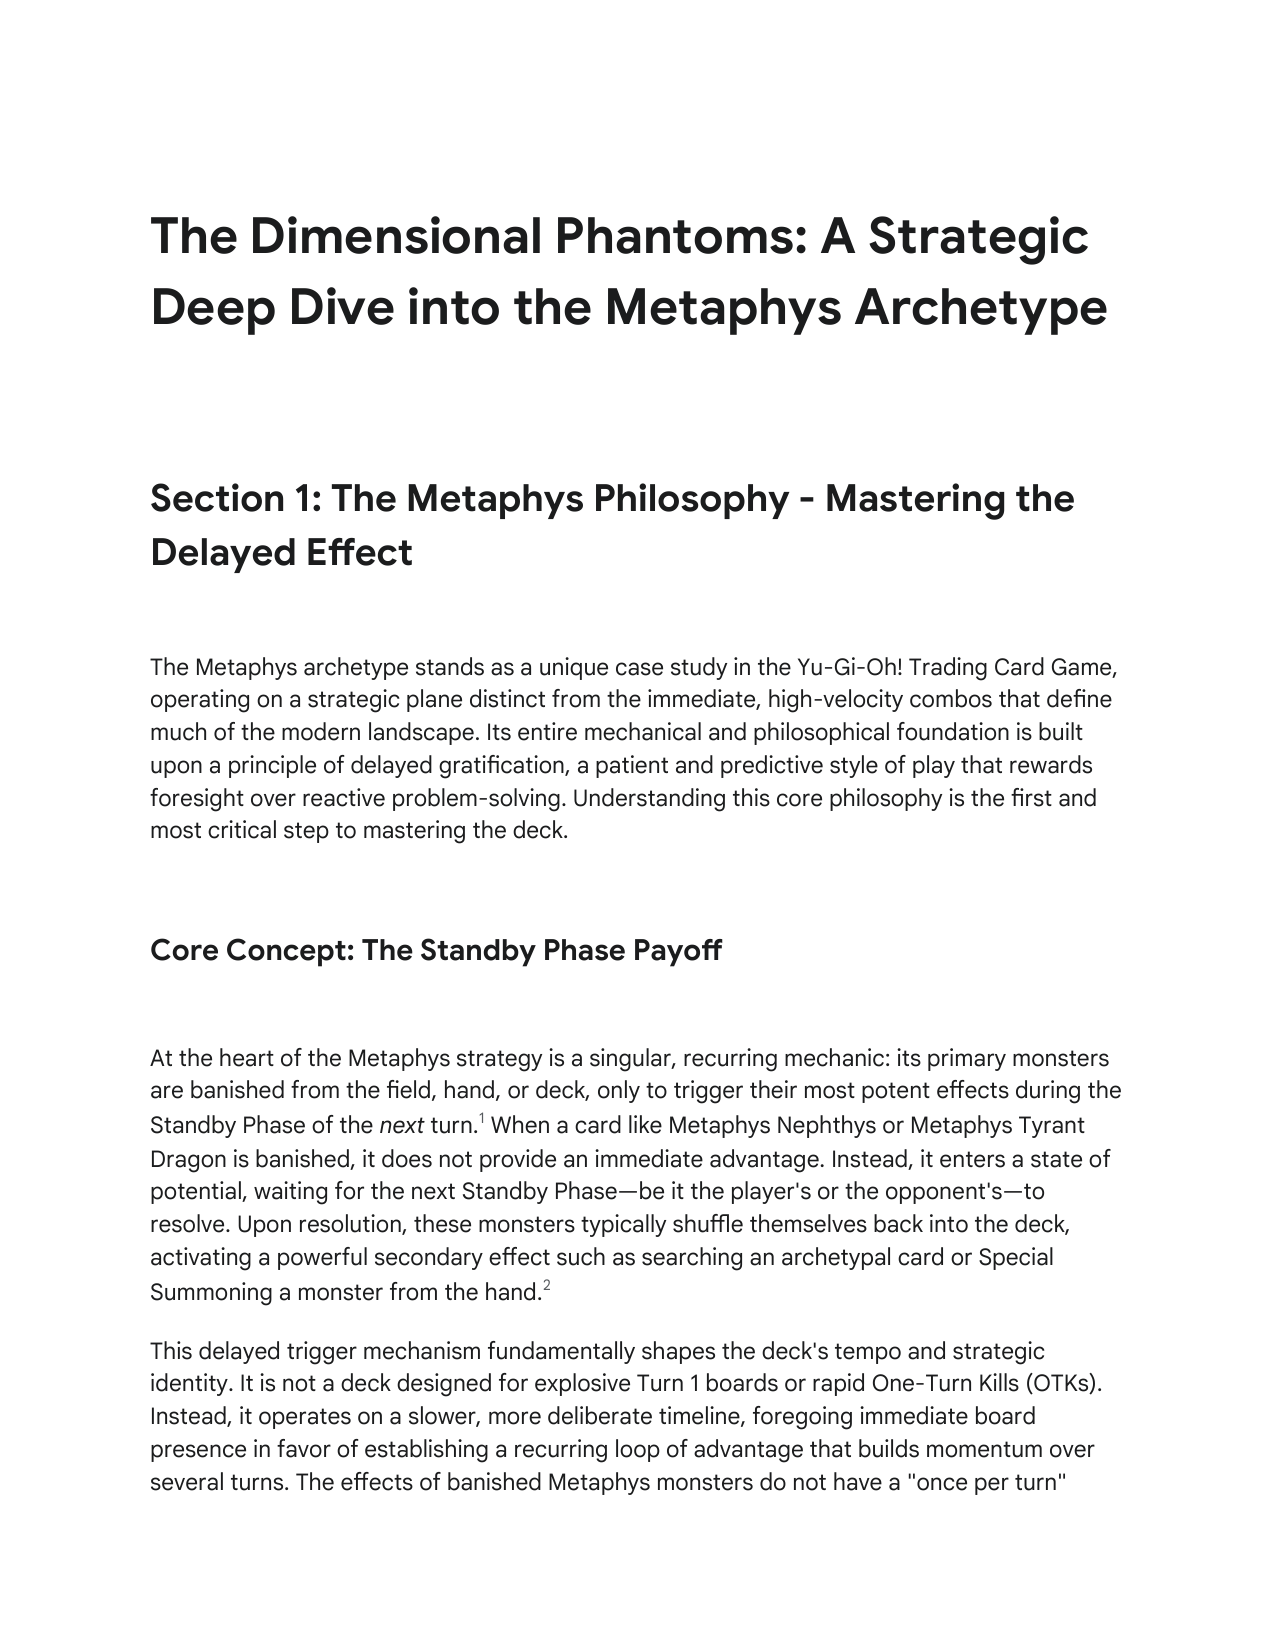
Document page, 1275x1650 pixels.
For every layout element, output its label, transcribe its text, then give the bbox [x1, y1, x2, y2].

subtitle Section 1: The Metaphys Philosophy - Mastering the Delayed Effect [150, 476, 1125, 576]
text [150, 1337, 1125, 1496]
text The Metaphys archetype stands as a unique case study in the Yu-Gi-Oh! Trading Card Game, operating on a strategic plane distinct from the immediate, high-velocity combos that define much of the modern landscape. Its entire mechanical and philosophical foundation is built upon a principle of delayed gratification, a patient and predictive style of play that rewards foresight over reactive problem-solving. Understanding this core philosophy is the first and most critical step to mastering the deck. [150, 653, 1125, 845]
text At the heart of the Metaphys strategy is a singular, recurring mechanic: its primary monsters are banished from the field, hand, or deck, only to trigger their most potent effects during the Standby Phase of the next turn.1 When a card like Metaphys Nephthys or Metaphys Tyrant Dragon is banished, it does not provide an immediate advantage. Instead, it enters a state of potential, waiting for the next Standby Phase—be it the player's or the opponent's—to resolve. Upon resolution, these monsters typically shuffle themselves back into the deck, activating a powerful secondary effect such as searching an archetypal card or Special Summoning a monster from the hand.2 [150, 1044, 1125, 1307]
subtitle Core Concept: The Standby Phase Payoff [150, 932, 1125, 968]
subtitle The Dimensional Phantoms: A Strategic Deep Dive into the Metaphys Archetype [150, 205, 1125, 339]
